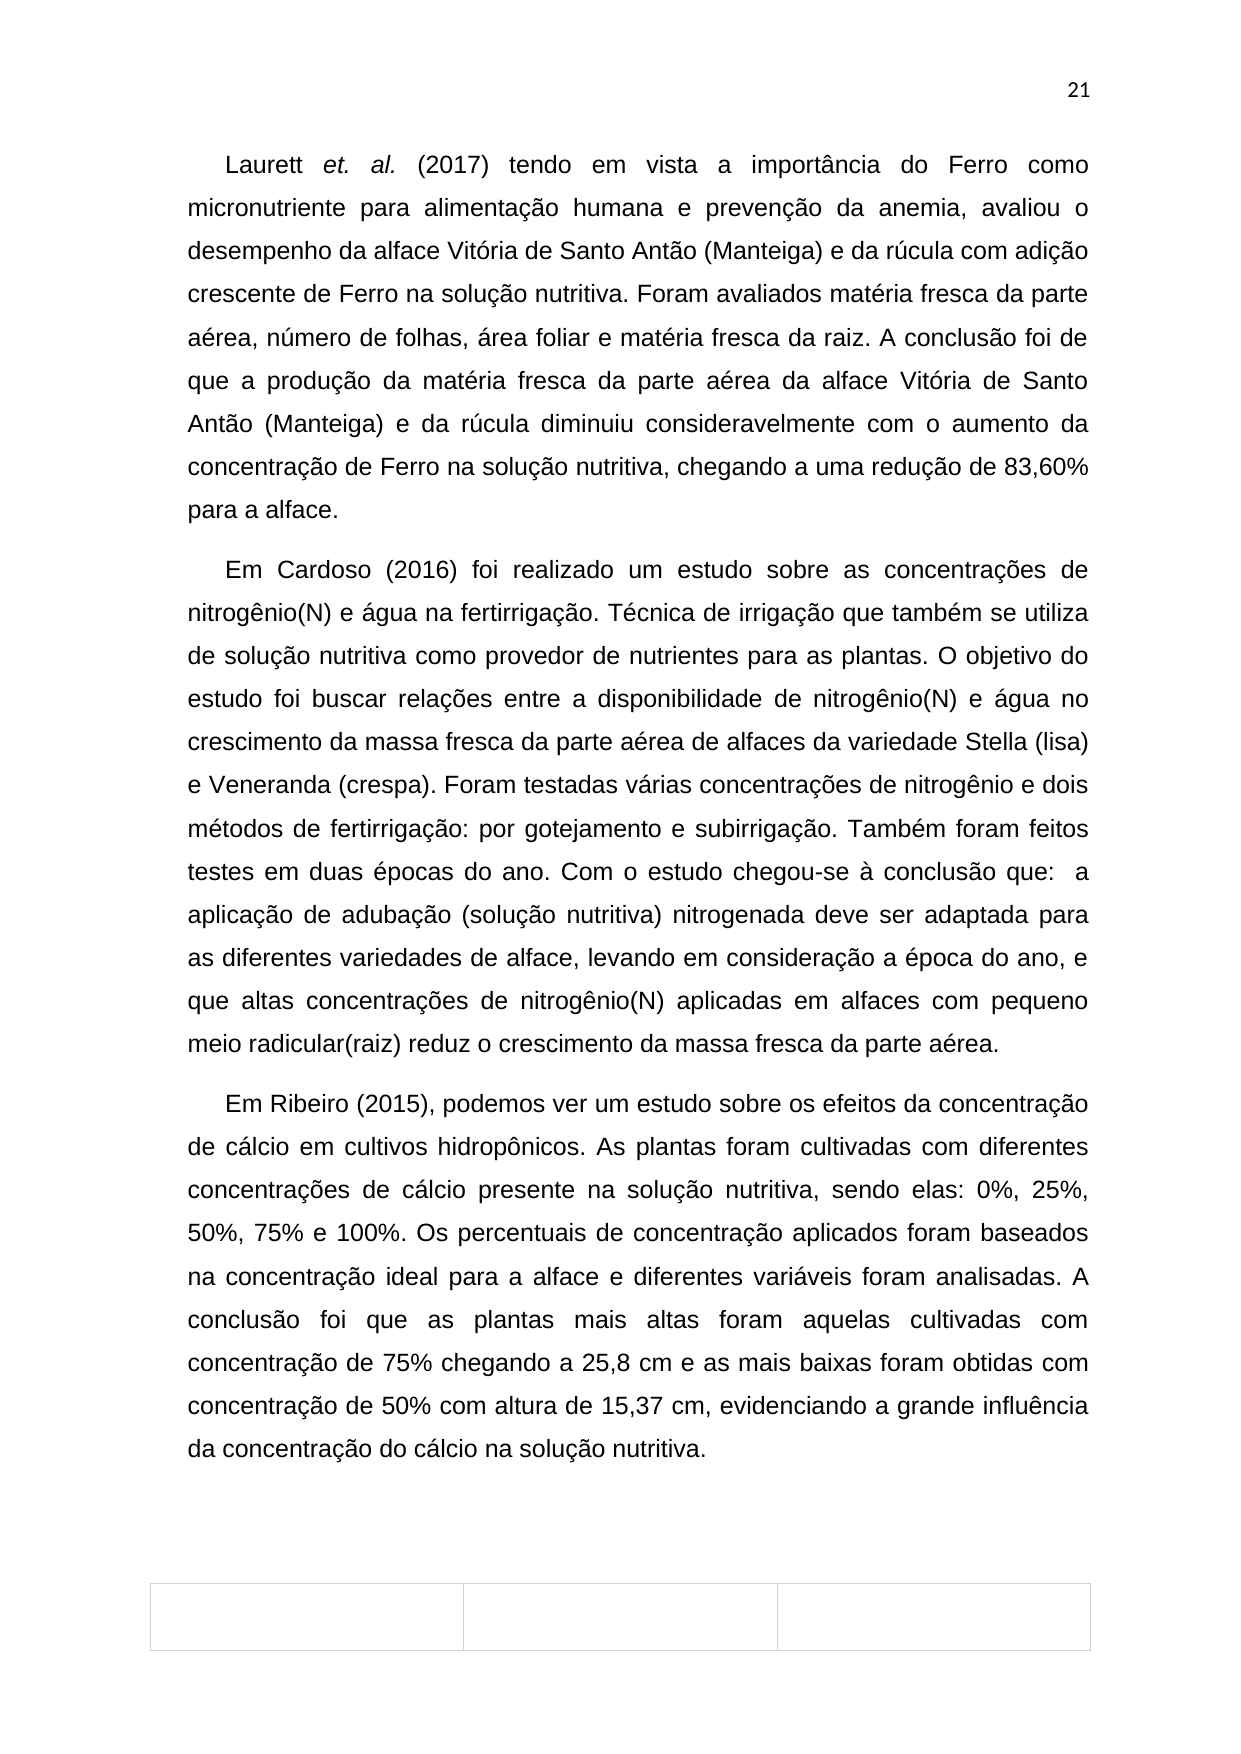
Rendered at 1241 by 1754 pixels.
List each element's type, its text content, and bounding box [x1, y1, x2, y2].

text Laurett et. al. (2017) tendo em vista a importância do Ferro como micronutriente para alimentação humana e prevenção da anemia, avaliou o desempenho da alface Vitória de Santo Antão (Manteiga) e da rúcula com adição crescente de Ferro na solução nutritiva. Foram avaliados matéria fresca da parte aérea, número de folhas, área foliar e matéria fresca da raiz. A conclusão foi de que a produção da matéria fresca da parte aérea da alface Vitória de Santo Antão (Manteiga) e da rúcula diminuiu consideravelmente com o aumento da concentração de Ferro na solução nutritiva, chegando a uma redução de 83,60% para a alface. [187, 150, 1090, 524]
text Em Cardoso (2016) foi realizado um estudo sobre as concentrações de nitrogênio(N) e água na fertirrigação. Técnica de irrigação que também se utiliza de solução nutritiva como provedor de nutrientes para as plantas. O objetivo do estudo foi buscar relações entre a disponibilidade de nitrogênio(N) e água no crescimento da massa fresca da parte aérea de alfaces da variedade Stella (lisa) e Veneranda (crespa). Foram testadas várias concentrações de nitrogênio e dois métodos de fertirrigação: por gotejamento e subirrigação. Também foram feitos testes em duas épocas do ano. Com o estudo chegou-se à conclusão que: a aplicação de adubação (solução nutritiva) nitrogenada deve ser adaptada para as diferentes variedades de alface, levando em consideração a época do ano, e que altas concentrações de nitrogênio(N) aplicadas em alfaces com pequeno meio radicular(raiz) reduz o crescimento da massa fresca da parte aérea. [187, 555, 1090, 1058]
text Em Ribeiro (2015), podemos ver um estudo sobre os efeitos da concentração de cálcio em cultivos hidropônicos. As plantas foram cultivadas com diferentes concentrações de cálcio presente na solução nutritiva, sendo elas: 0%, 25%, 50%, 75% e 100%. Os percentuais de concentração aplicados foram baseados na concentração ideal para a alface e diferentes variáveis foram analisadas. A conclusão foi que as plantas mais altas foram aquelas cultivadas com concentração de 75% chegando a 25,8 cm e as mais baixas foram obtidas com concentração de 50% com altura de 15,37 cm, evidenciando a grande influência da concentração do cálcio na solução nutritiva. [187, 1089, 1090, 1463]
